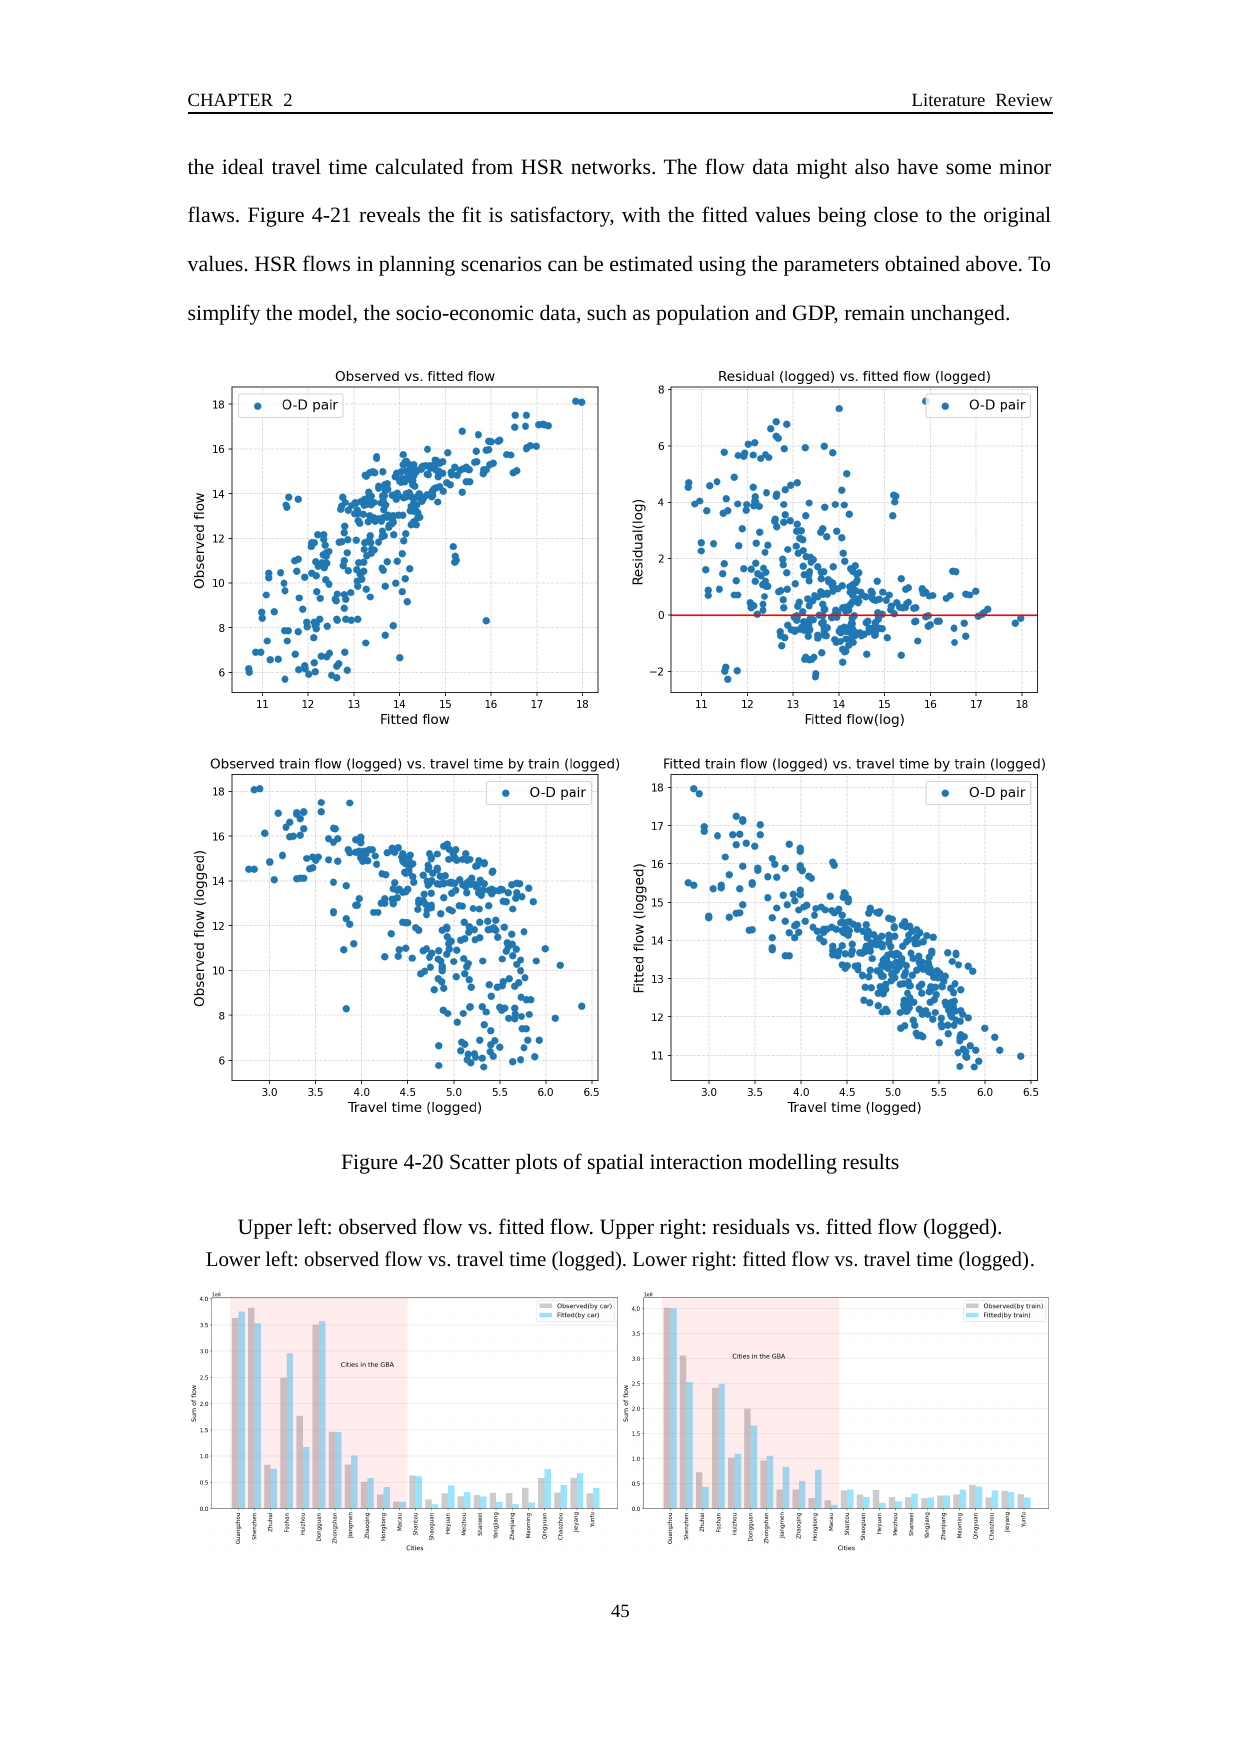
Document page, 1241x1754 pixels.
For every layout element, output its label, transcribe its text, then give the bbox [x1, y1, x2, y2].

picture [188, 1289, 1052, 1555]
text Upper left: observed flow vs. fitted flow. Upper right: residuals vs. fitted flow (logged). Lower left: observed flow vs. travel time (logged). Lower right: fitted flow vs. travel time (logged). [187, 1211, 1053, 1276]
picture [187, 365, 1053, 728]
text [187, 150, 1053, 329]
picture [187, 755, 1053, 1119]
